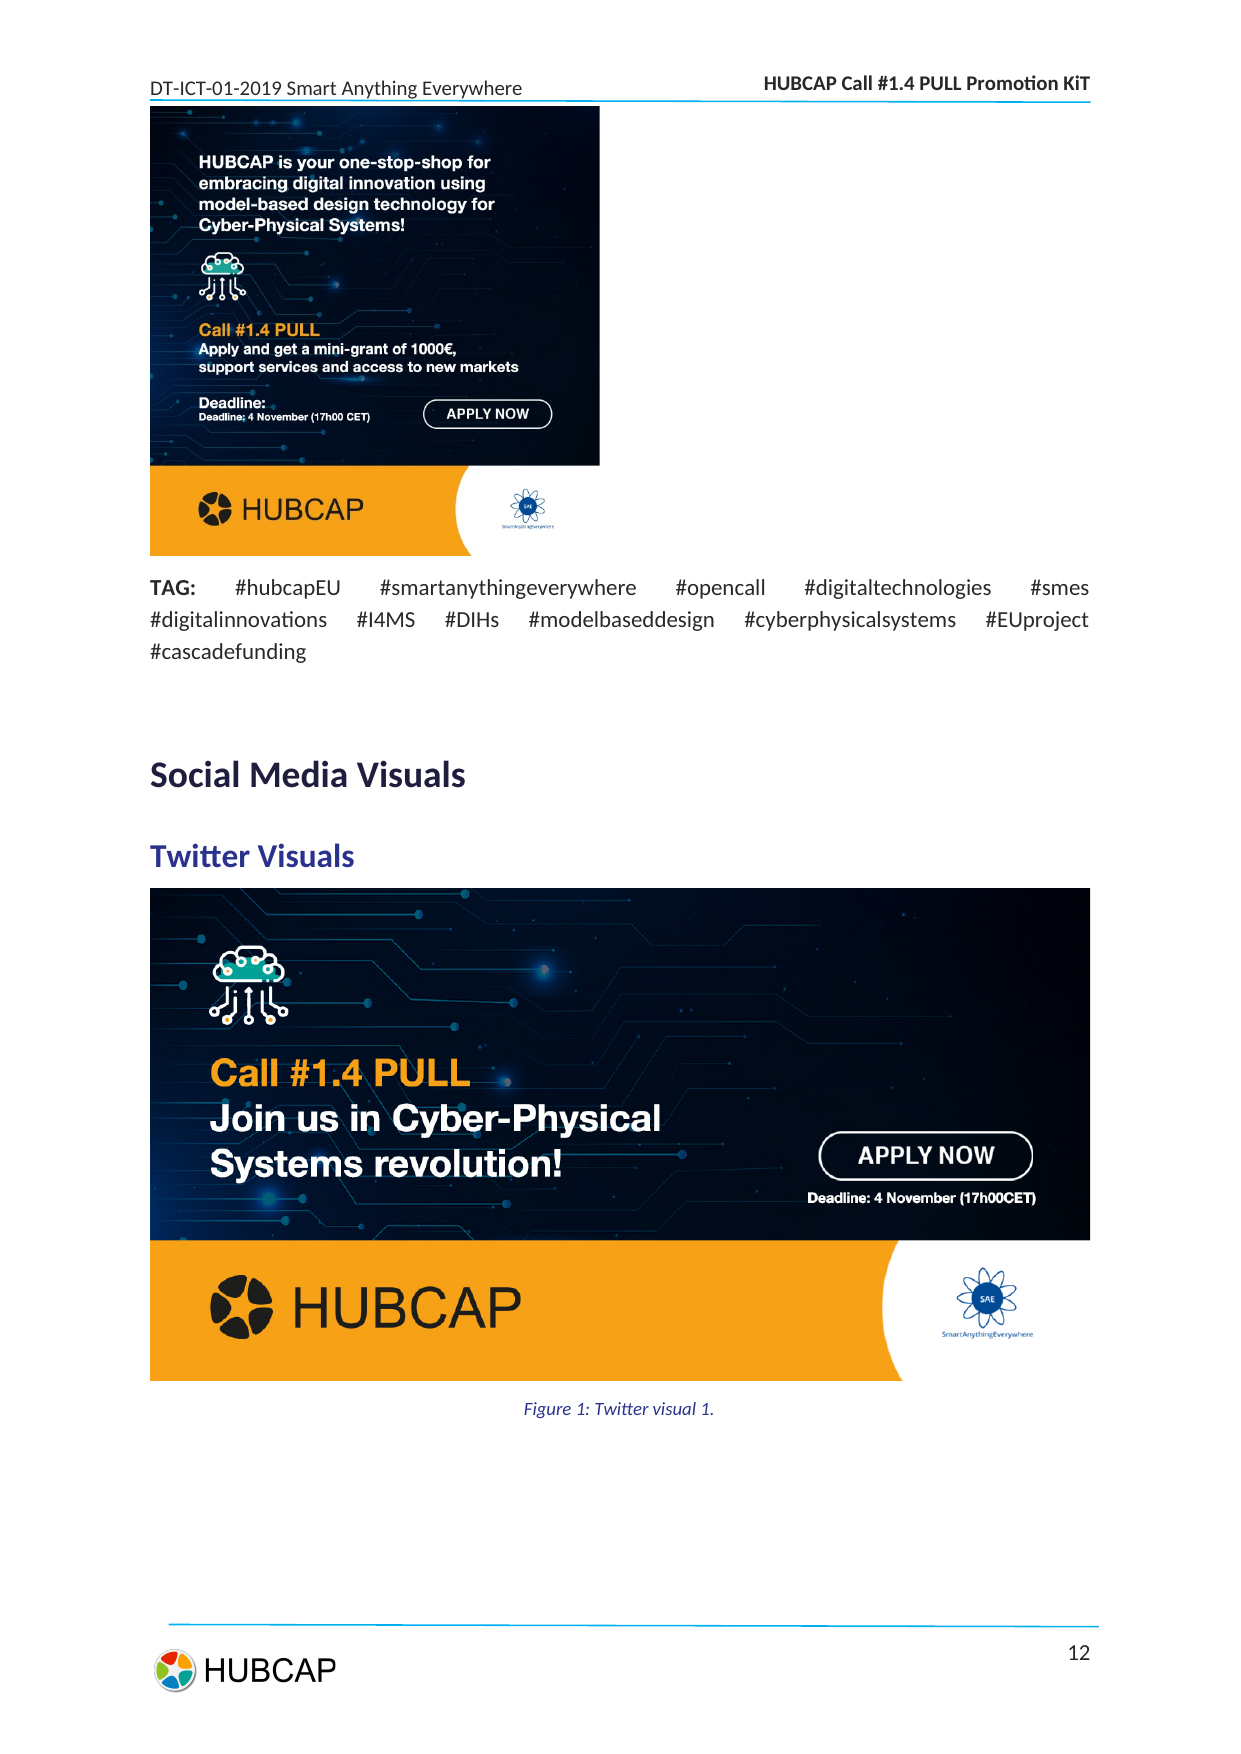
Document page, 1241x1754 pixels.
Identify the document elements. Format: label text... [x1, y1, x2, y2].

subtitle Social Media Visuals [150, 751, 1090, 797]
picture [150, 1645, 336, 1695]
picture [150, 888, 1091, 1381]
subtitle Twitter Visuals [150, 835, 1090, 876]
picture [150, 106, 600, 556]
text TAG: #hubcapEU #smartanythingeverywhere #opencall #digitaltechnologies #smes #digitalinnovations #I4MS #DIHs #modelbaseddesign #cyberphysicalsystems #EUproject #cascadefunding [150, 573, 1090, 665]
